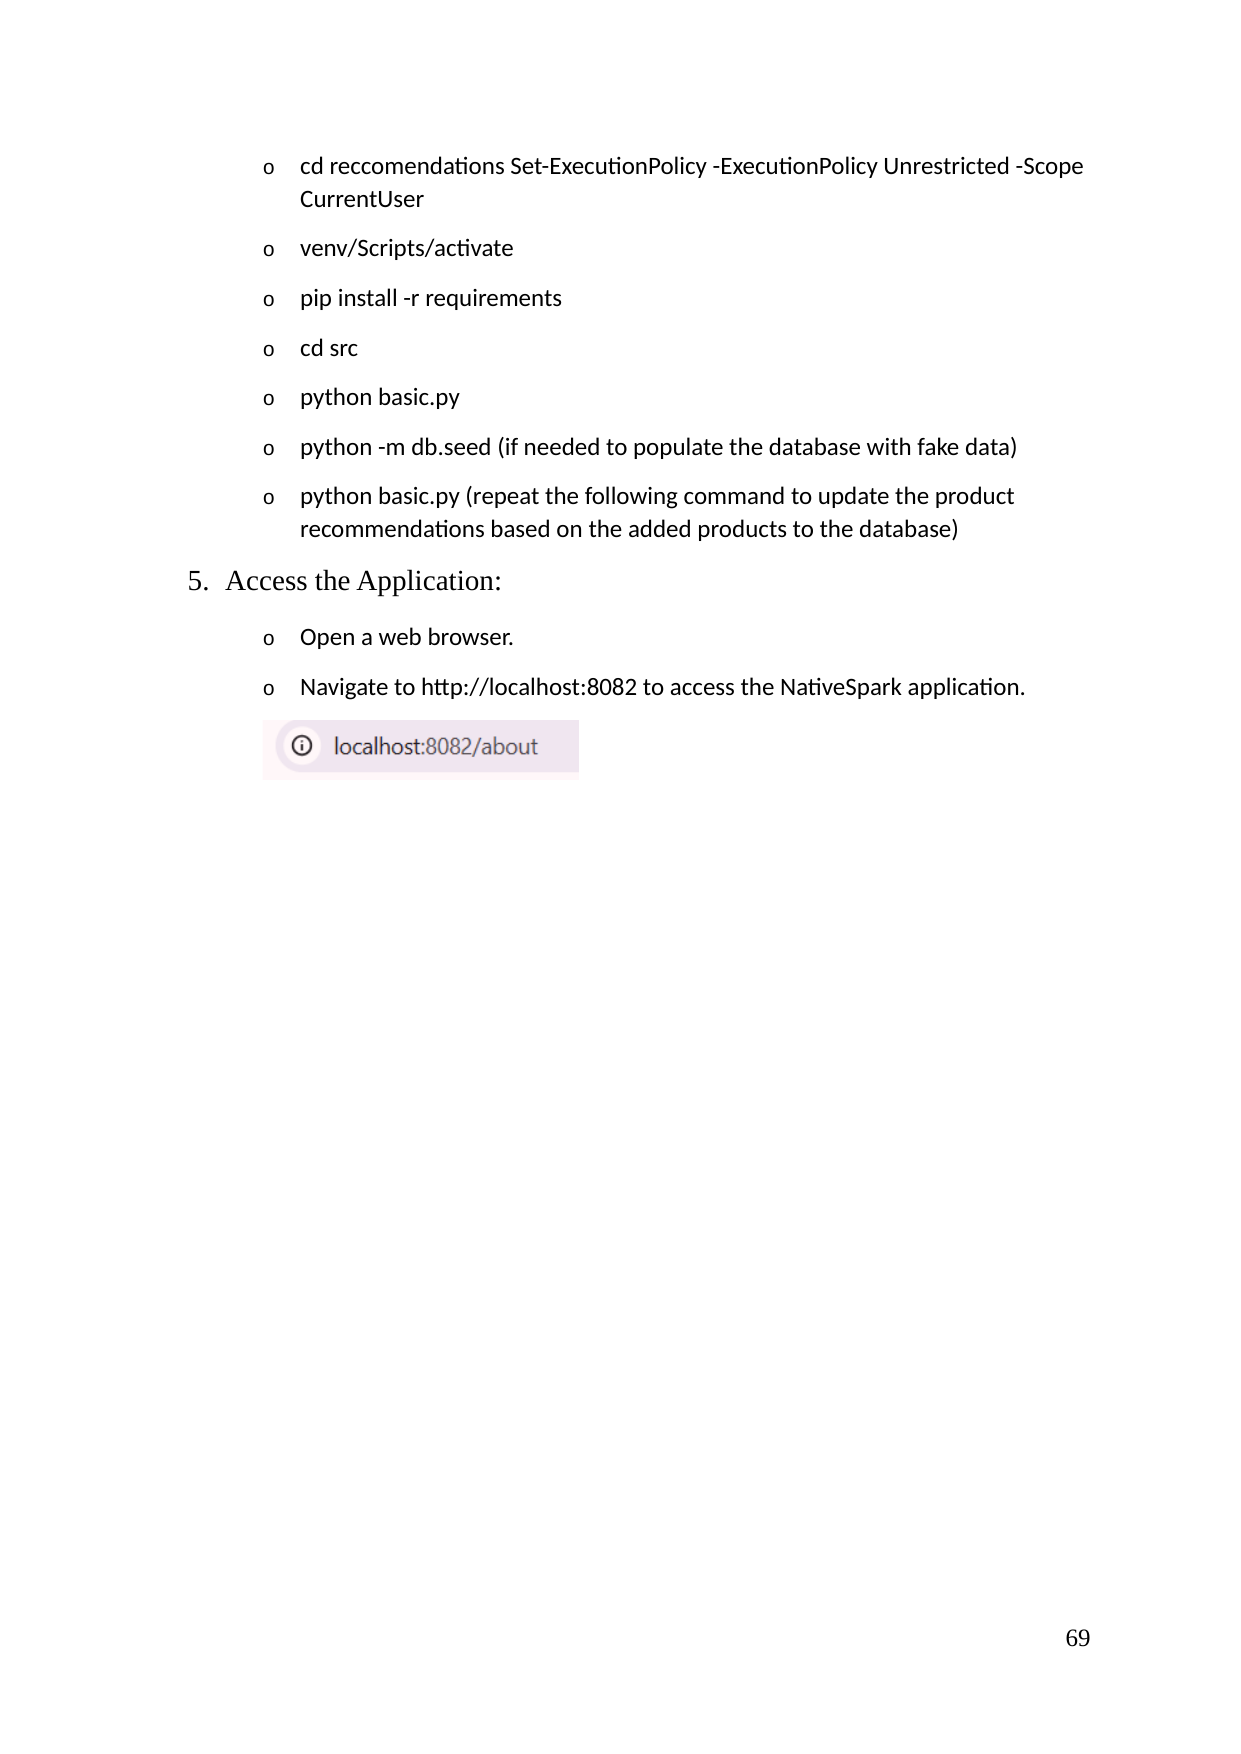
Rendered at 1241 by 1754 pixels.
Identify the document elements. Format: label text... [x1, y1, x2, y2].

list cd src [262, 332, 1090, 362]
list Navigate to http://localhost:8082 to access the NativeSpark application. [262, 671, 1090, 702]
list python basic.py (repeat the following command to update the product recommendations based on the added products to the database) [262, 480, 1090, 544]
list python basic.py [262, 381, 1090, 412]
list python -m db.seed (if needed to populate the database with fake data) [262, 431, 1090, 461]
list cd reccomendations Set-ExecutionPolicy -ExecutionPolicy Unrestricted -Scope CurrentUser [262, 150, 1090, 213]
picture [262, 720, 579, 780]
list Open a web browser. [262, 622, 1090, 652]
list pip install -r requirements [262, 282, 1090, 313]
subtitle Access the Application: [187, 563, 1090, 596]
list venv/Scripts/activate [262, 232, 1090, 263]
